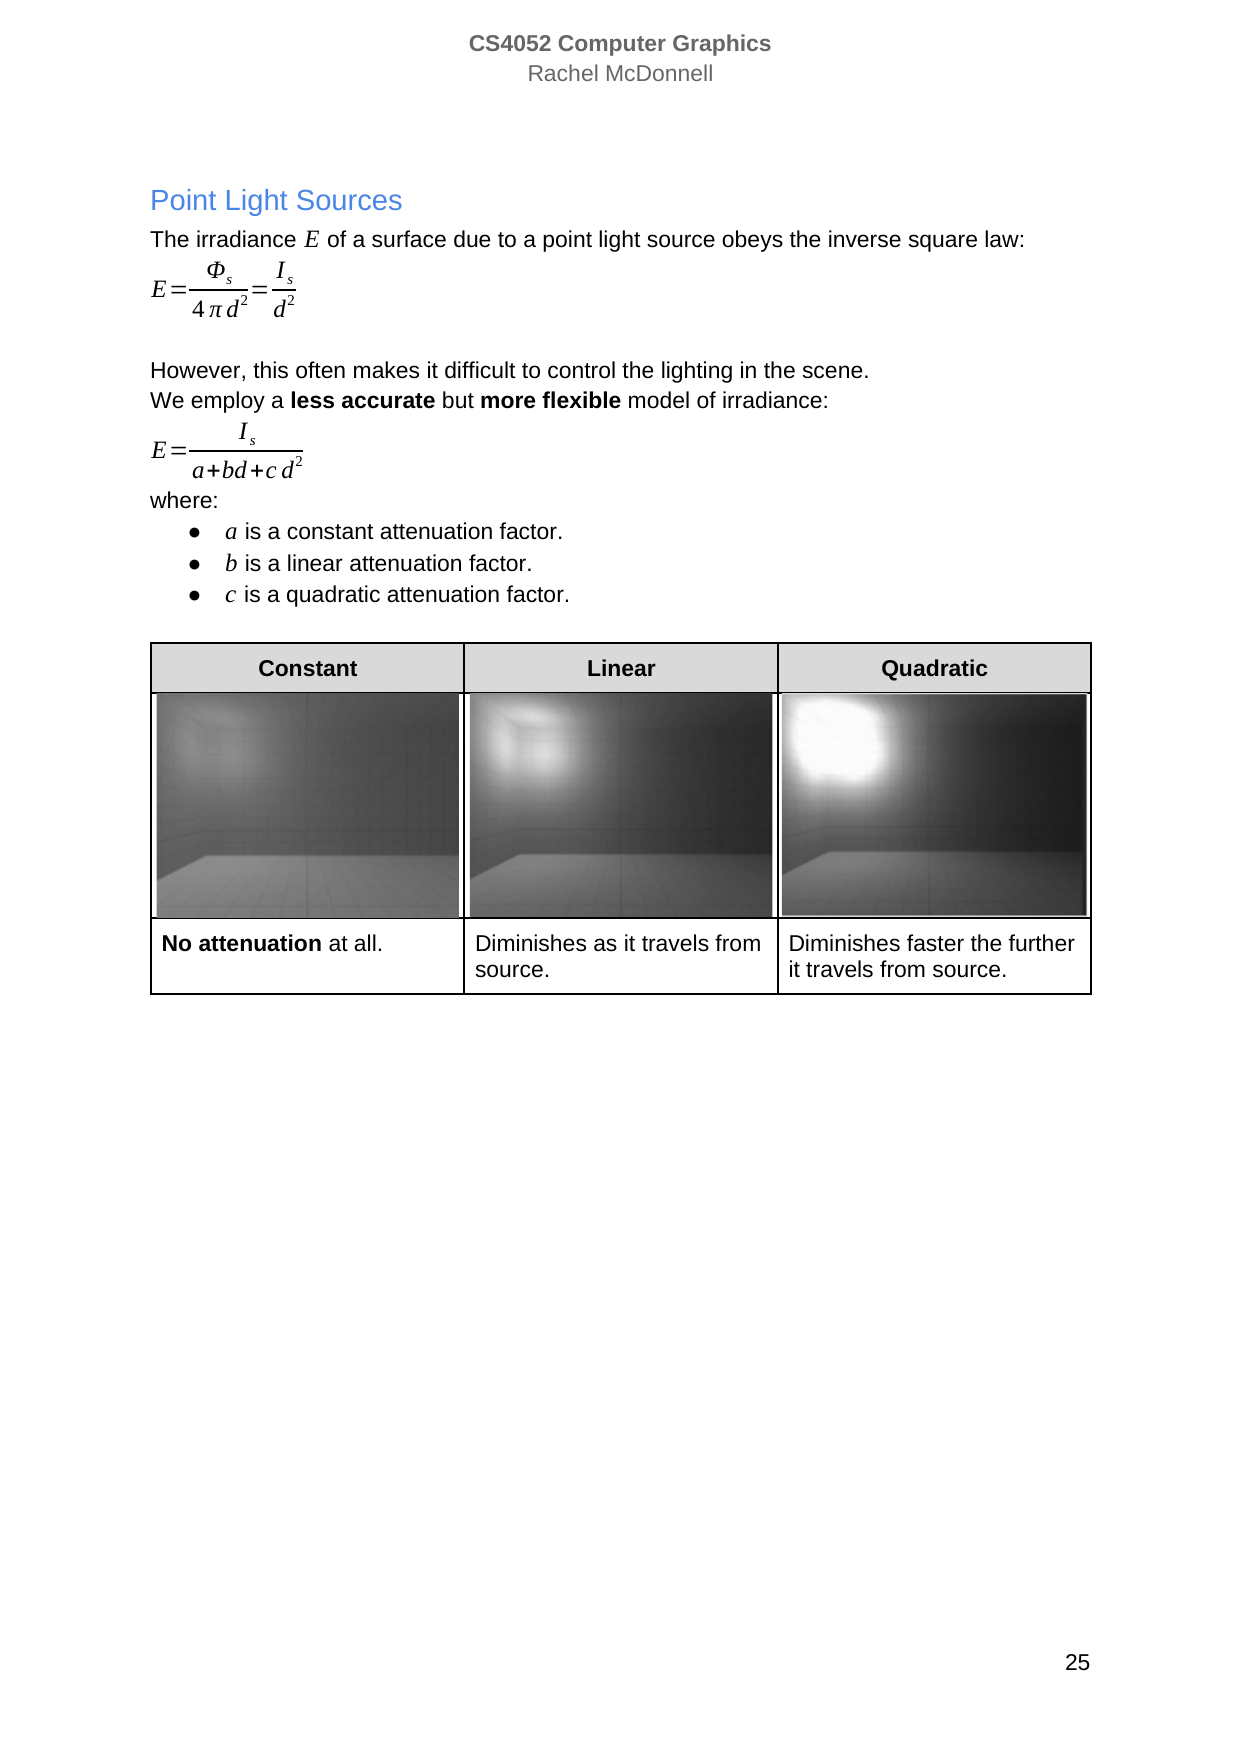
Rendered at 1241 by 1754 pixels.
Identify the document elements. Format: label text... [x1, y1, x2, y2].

text However, this often makes it difficult to control the lighting in the scene. [150, 357, 1090, 383]
table_cell [459, 694, 463, 917]
table_cell Diminishes as it travels from source. [465, 919, 777, 993]
table_cell Diminishes faster the further it travels from source. [779, 919, 1090, 993]
table_cell [152, 694, 156, 917]
picture [469, 693, 773, 917]
list is a linear attenuation factor. [187, 549, 1090, 577]
table_header Constant [152, 644, 463, 692]
subtitle Point Light Sources [150, 183, 1090, 217]
table_cell [465, 694, 469, 917]
picture [156, 693, 459, 918]
table_cell No attenuation at all. [152, 919, 463, 993]
picture [781, 693, 1088, 917]
text We employ a less accurate but more flexible model of irradiance: [150, 387, 1090, 413]
table_cell [773, 694, 777, 917]
table_header Linear [465, 644, 777, 692]
table_header Quadratic [779, 644, 1090, 692]
list is a quadratic attenuation factor. [187, 581, 1090, 608]
text The irradiance of a surface due to a point light source obeys the inverse square law: [150, 225, 1090, 253]
text where: [150, 487, 1090, 514]
list is a constant attenuation factor. [187, 518, 1090, 545]
